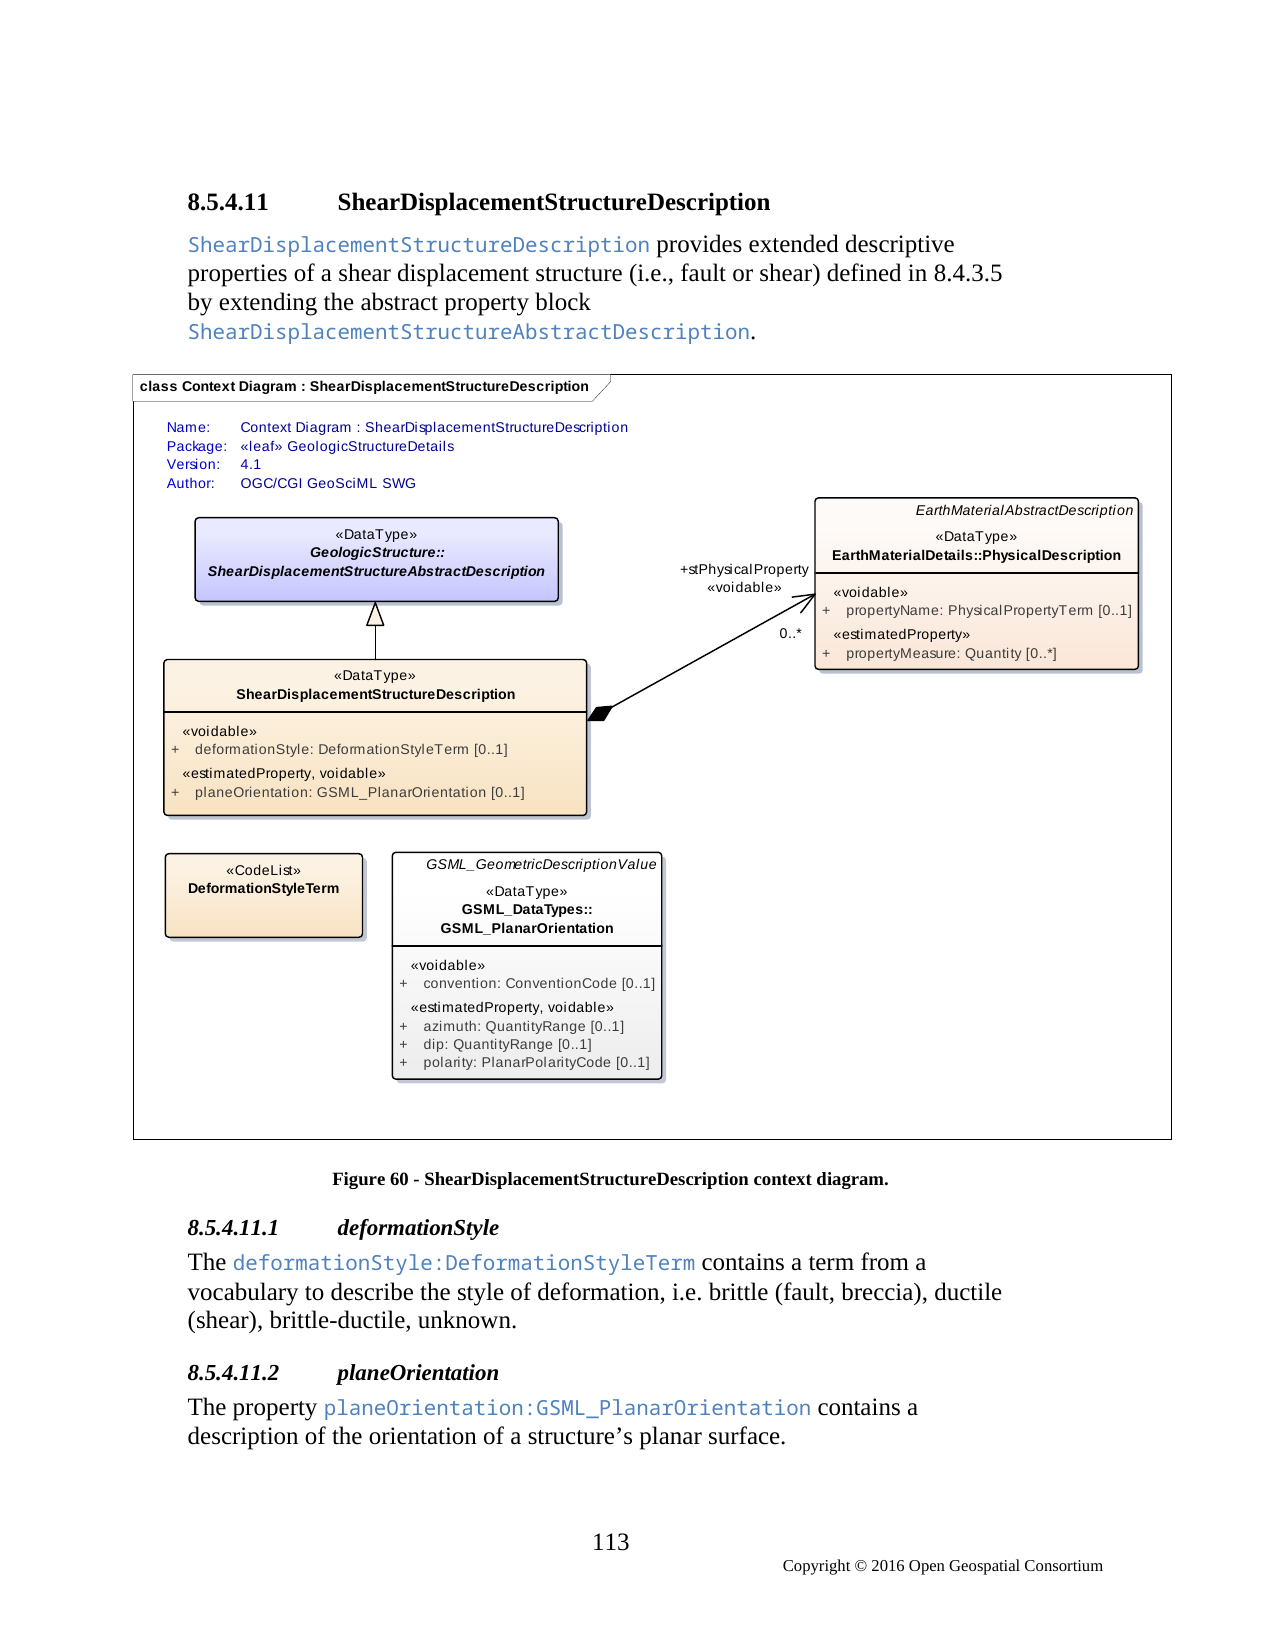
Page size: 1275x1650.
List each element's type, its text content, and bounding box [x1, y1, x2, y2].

subtitle ShearDisplacementStructureDescription [187, 187, 1034, 216]
text Figure 60 - ShearDisplacementStructureDescription context diagram. [187, 1168, 1034, 1189]
text The property planeOrientation:GSML_PlanarOrientation contains a description of the orientation of a structure’s planar surface. [187, 1392, 1034, 1450]
subtitle deformationStyle [187, 1214, 1034, 1241]
subtitle planeOrientation [187, 1359, 1034, 1385]
text The deformationStyle:DeformationStyleTerm contains a term from a vocabulary to describe the style of deformation, i.e. brittle (fault, breccia), ductile (shear), brittle-ductile, unknown. [187, 1247, 1034, 1334]
text ShearDisplacementStructureDescription provides extended descriptive properties of a shear displacement structure (i.e., fault or shear) defined in 8.4.3.5 by extending the abstract property block ShearDisplacementStructureAbstractDescription. [187, 229, 1034, 345]
